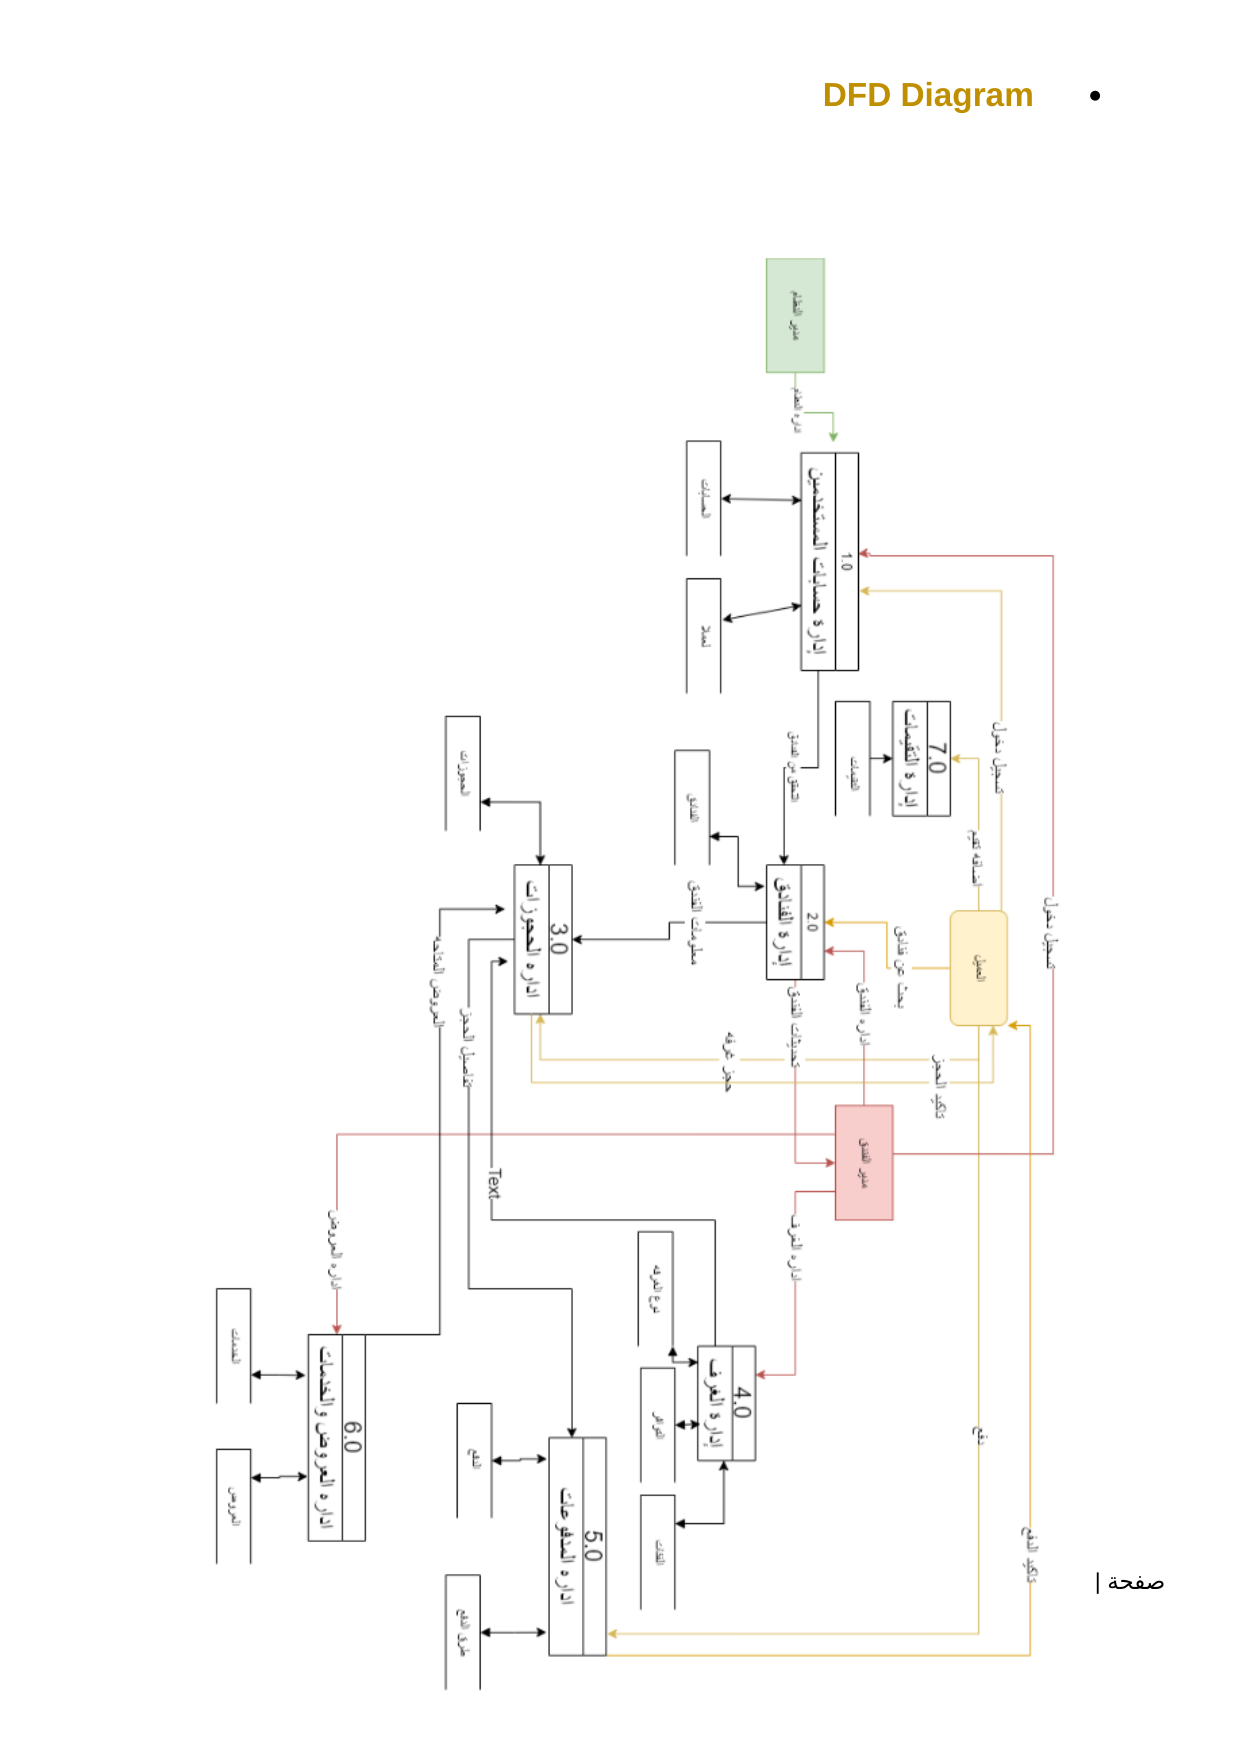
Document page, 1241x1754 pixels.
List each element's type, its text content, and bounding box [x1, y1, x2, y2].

picture [183, 259, 1094, 1717]
list DFD Diagram [75, 75, 1090, 113]
